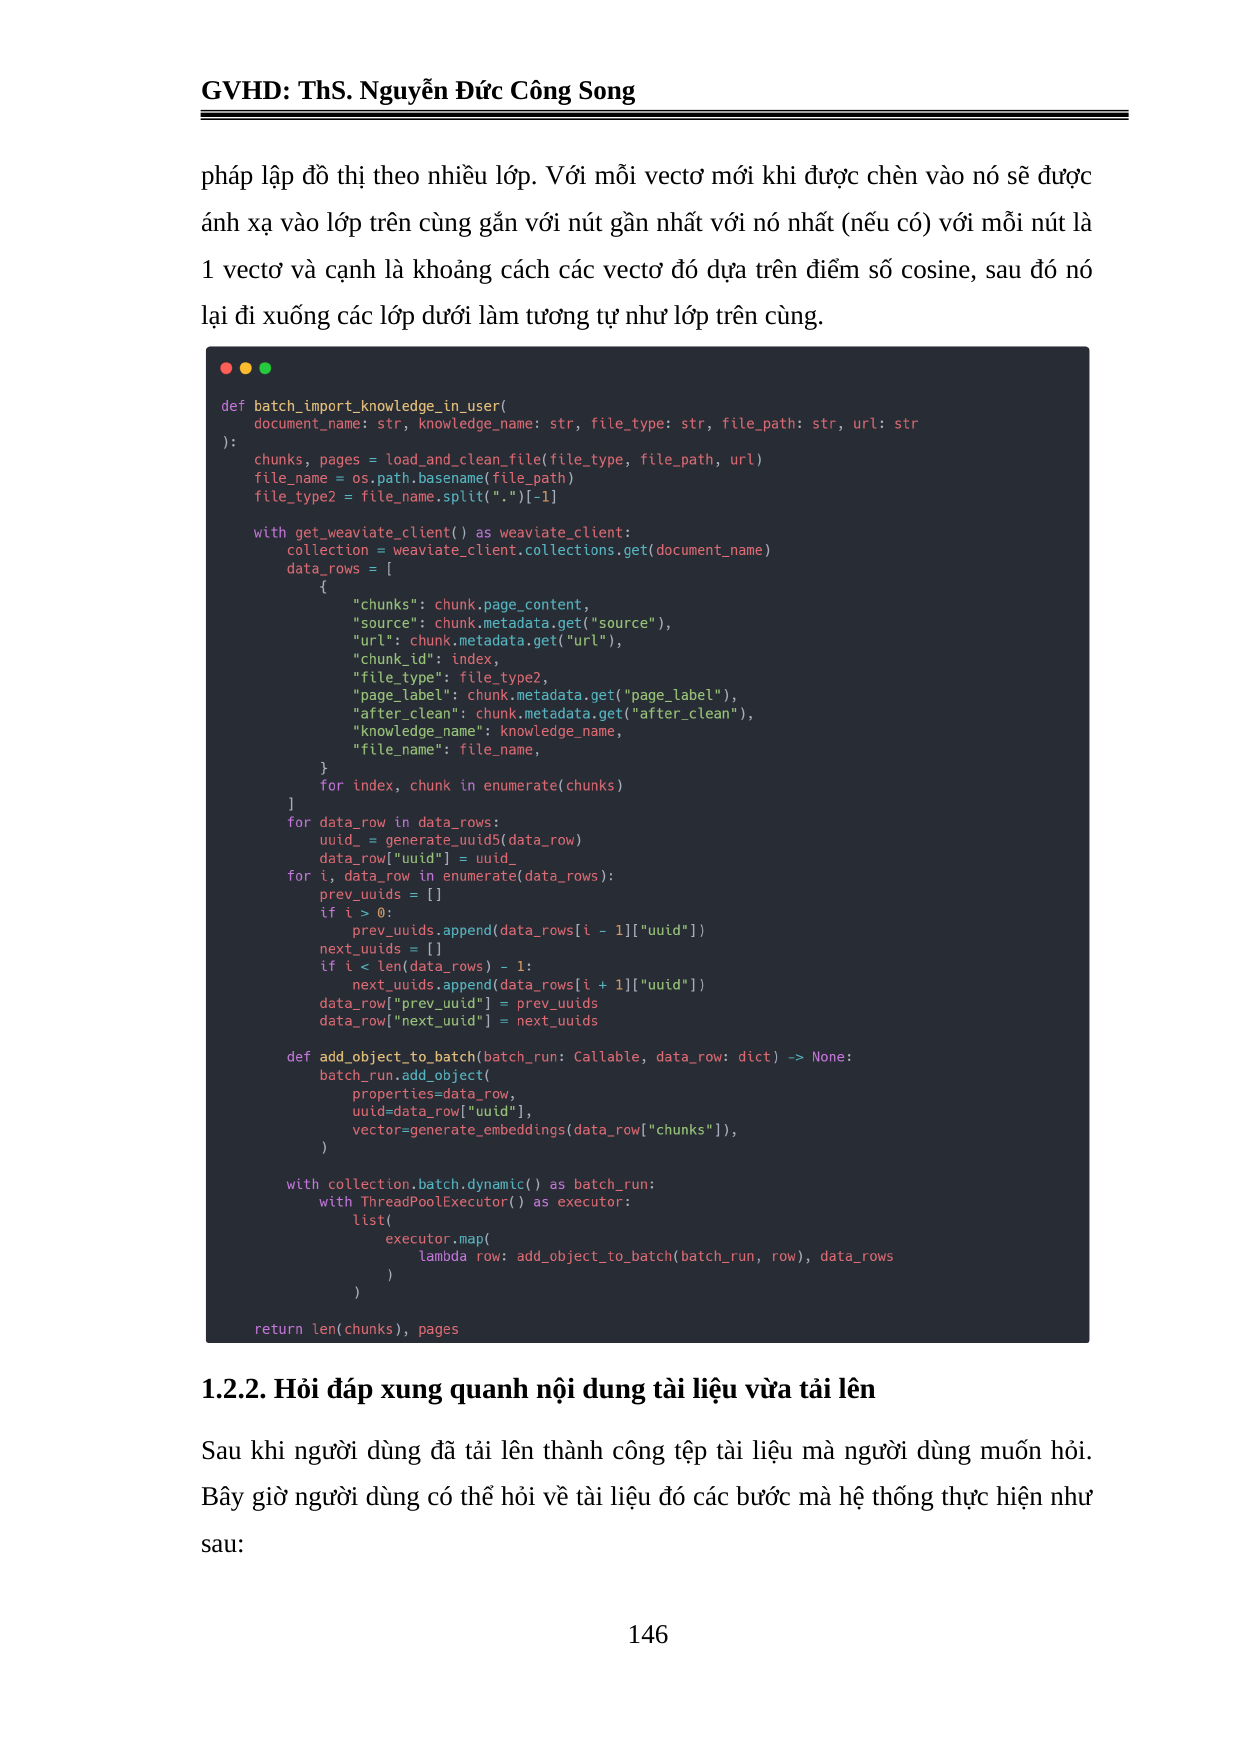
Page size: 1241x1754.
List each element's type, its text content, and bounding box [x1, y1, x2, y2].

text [201, 159, 1094, 331]
text Sau khi người dùng đã tải lên thành công tệp tài liệu mà người dùng muốn hỏi. Bây giờ người dùng có thể hỏi về tài liệu đó các bước mà hệ thống thực hiện như sau: [201, 1434, 1094, 1558]
text Hỏi đáp xung quanh nội dung tài liệu vừa tải lên [201, 1371, 1094, 1404]
picture [205, 346, 1090, 1343]
